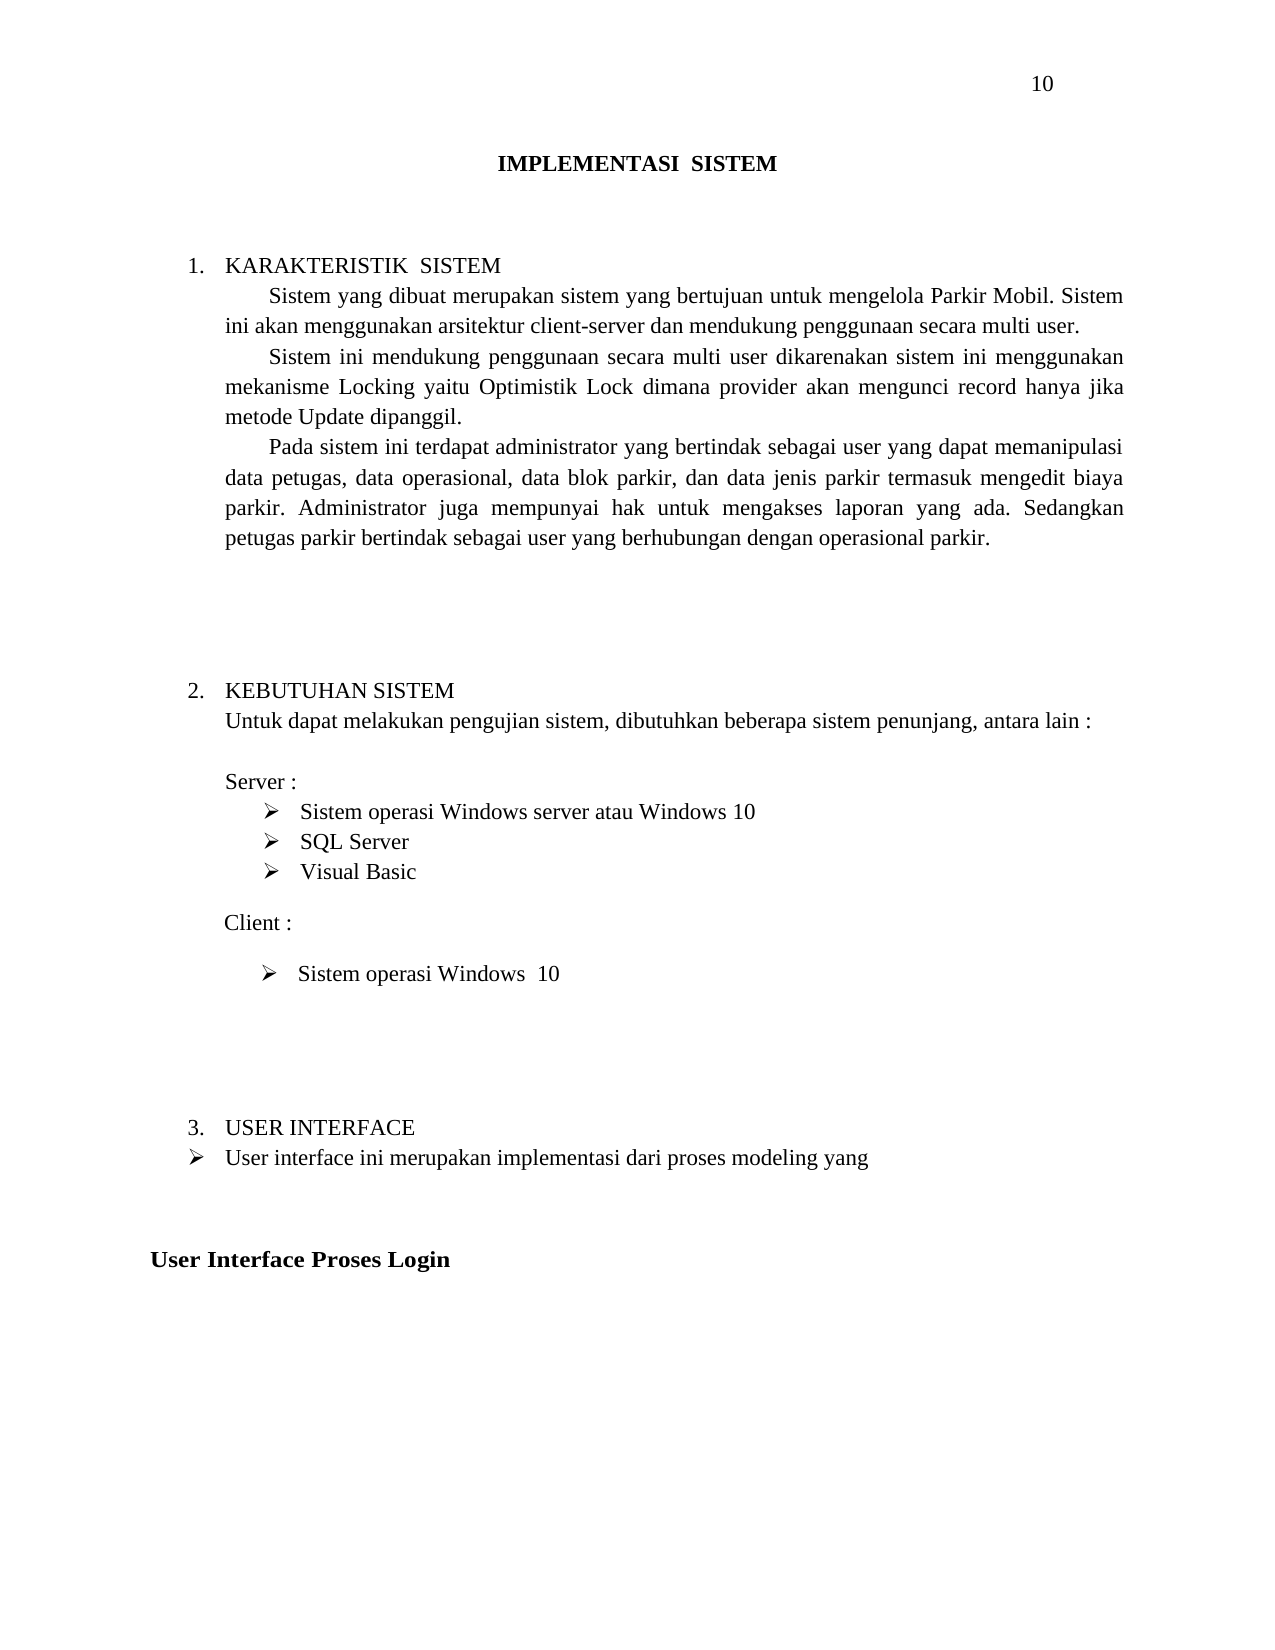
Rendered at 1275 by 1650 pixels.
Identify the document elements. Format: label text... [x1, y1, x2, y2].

list Sistem operasi Windows server atau Windows 10 [262, 798, 1125, 824]
list Sistem operasi Windows 10 [260, 960, 1125, 987]
list User interface ini merupakan implementasi dari proses modeling yang [187, 1144, 1125, 1170]
text User Interface Proses Login [150, 1246, 1125, 1272]
list Untuk dapat melakukan pengujian sistem, dibutuhkan beberapa sistem penunjang, antara lain : [225, 707, 1125, 734]
list Server : [225, 768, 1125, 794]
text IMPLEMENTASI SISTEM [150, 150, 1125, 176]
list USER INTERFACE [187, 1113, 1125, 1140]
list Pada sistem ini terdapat administrator yang bertindak sebagai user yang dapat memanipulasi data petugas, data operasional, data blok parkir, dan data jenis parkir termasuk mengedit biaya parkir. Administrator juga mempunyai hak untuk mengakses laporan yang ada. Sedangkan petugas parkir bertindak sebagai user yang berhubungan dengan operasional parkir. [225, 433, 1125, 550]
list SQL Server [262, 828, 1125, 854]
list Sistem ini mendukung penggunaan secara multi user dikarenakan sistem ini menggunakan mekanisme Locking yaitu Optimistik Lock dimana provider akan mengunci record hanya jika metode Update dipanggil. [225, 343, 1125, 429]
list KEBUTUHAN SISTEM [187, 677, 1125, 703]
text Client : [150, 909, 1125, 936]
list Sistem yang dibuat merupakan sistem yang bertujuan untuk mengelola Parkir Mobil. Sistem ini akan menggunakan arsitektur client-server dan mendukung penggunaan secara multi user. [225, 282, 1125, 339]
list KARAKTERISTIK SISTEM [187, 252, 1125, 278]
list Visual Basic [262, 858, 1125, 885]
